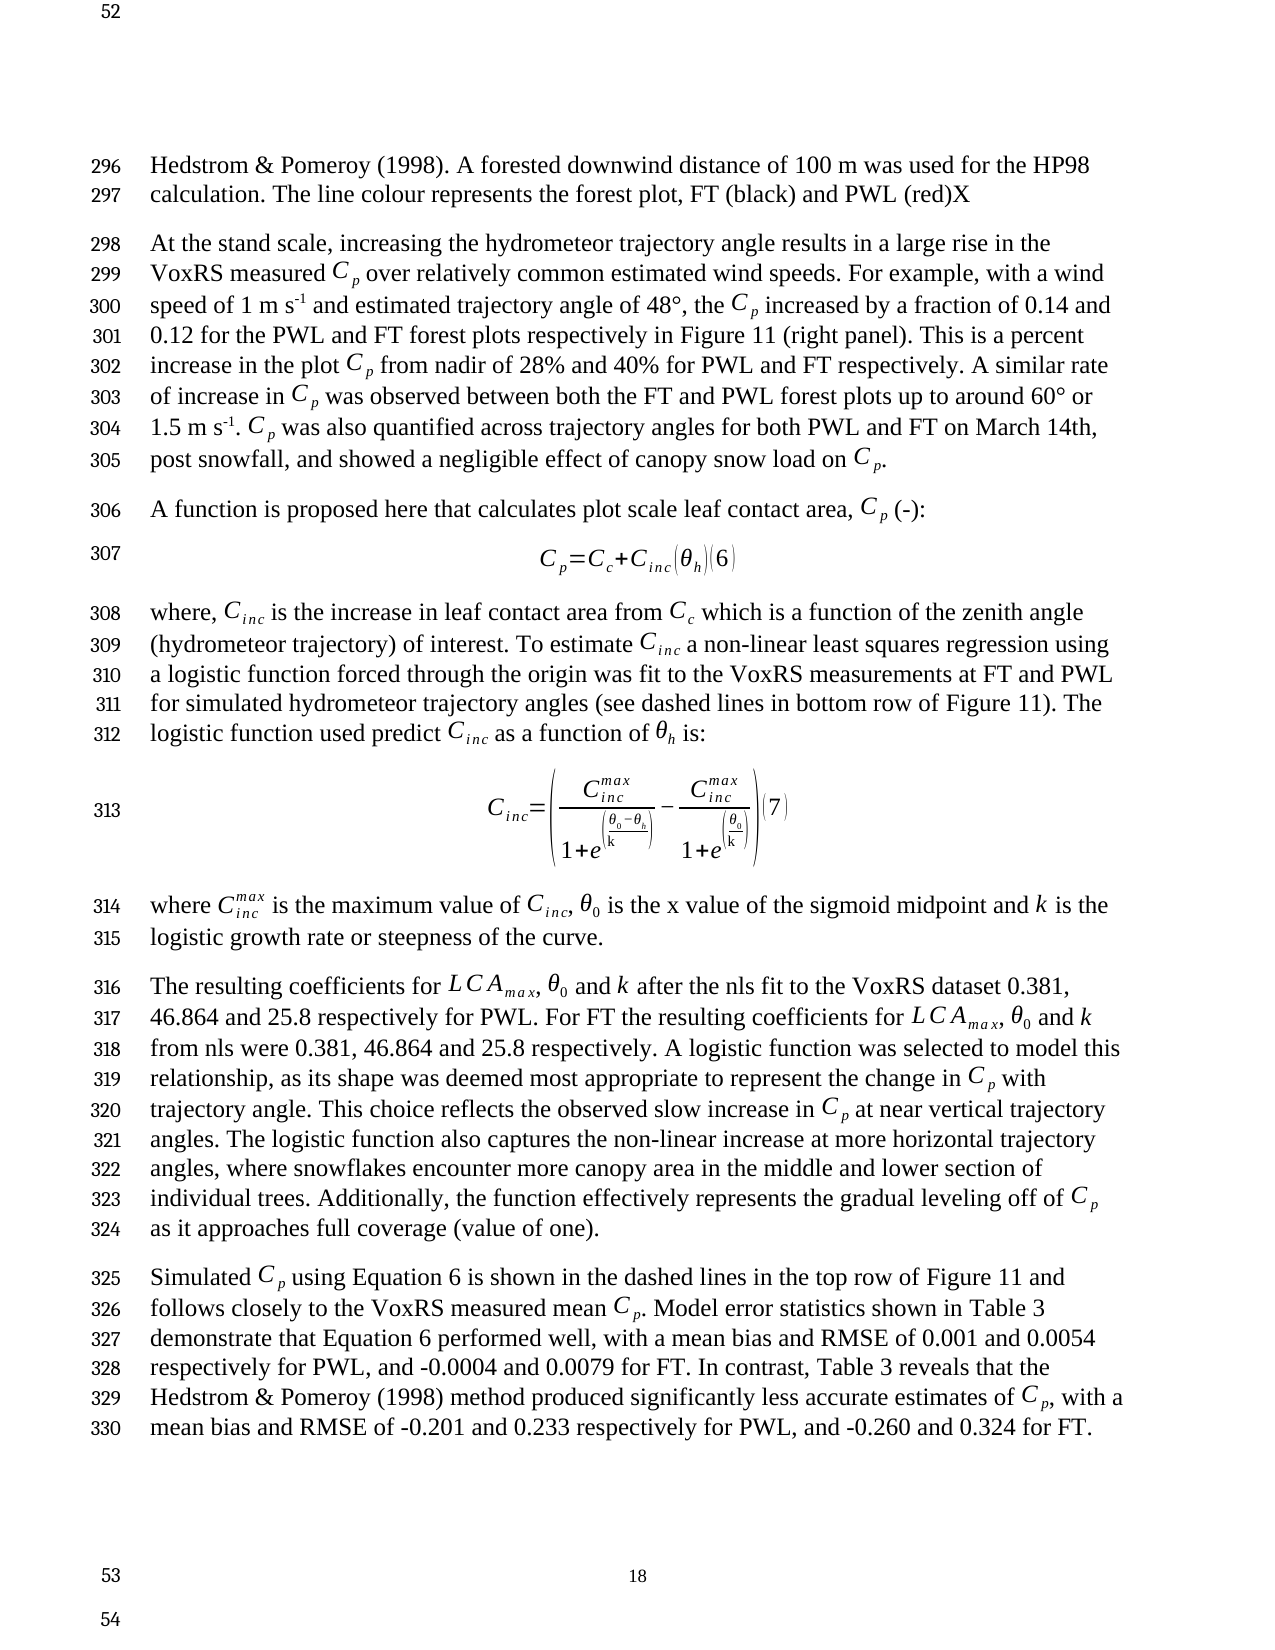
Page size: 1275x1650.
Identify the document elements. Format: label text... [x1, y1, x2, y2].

text The resulting coefficients for , and after the nls fit to the VoxRS dataset 0.381, 46.864 and 25.8 respectively for PWL. For FT the resulting coefficients for , and from nls were 0.381, 46.864 and 25.8 respectively. A logistic function was selected to model this relationship, as its shape was deemed most appropriate to represent the change in with trajectory angle. This choice reflects the observed slow increase in at near vertical trajectory angles. The logistic function also captures the non-linear increase at more horizontal trajectory angles, where snowflakes encounter more canopy area in the middle and lower section of individual trees. Additionally, the function effectively represents the gradual leveling off of as it approaches full coverage (value of one). [150, 970, 1125, 1242]
text Simulated using Equation 6 is shown in the dashed lines in the top row of Figure 11 and follows closely to the VoxRS measured mean . Model error statistics shown in Table 3 demonstrate that Equation 6 performed well, with a mean bias and RMSE of 0.001 and 0.0054 respectively for PWL, and -0.0004 and 0.0079 for FT. In contrast, Table 3 reveals that the Hedstrom & Pomeroy (1998) method produced significantly less accurate estimates of , with a mean bias and RMSE of -0.201 and 0.233 respectively for PWL, and -0.260 and 0.324 for FT. [150, 1260, 1125, 1441]
text where, is the increase in leaf contact area from which is a function of the zenith angle (hydrometeor trajectory) of interest. To estimate a non-linear least squares regression using a logistic function forced through the origin was fit to the VoxRS measurements at FT and PWL for simulated hydrometeor trajectory angles (see dashed lines in bottom row of Figure 11). The logistic function used predict as a function of is: [150, 596, 1125, 748]
text At the stand scale, increasing the hydrometeor trajectory angle results in a large rise in the VoxRS measured over relatively common estimated wind speeds. For example, with a wind speed of 1 m s-1 and estimated trajectory angle of 48°, the increased by a fraction of 0.14 and 0.12 for the PWL and FT forest plots respectively in Figure 11 (right panel). This is a percent increase in the plot from nadir of 28% and 40% for PWL and FT respectively. A similar rate of increase in was observed between both the FT and PWL forest plots up to around 60° or 1.5 m s-1. was also quantified across trajectory angles for both PWL and FT on March 14th, post snowfall, and showed a negligible effect of canopy snow load on . [150, 228, 1125, 474]
text A function is proposed here that calculates plot scale leaf contact area, (-): [150, 493, 1125, 524]
text where is the maximum value of , is the x value of the sigmoid midpoint and is the logistic growth rate or steepness of the curve. [150, 887, 1125, 951]
